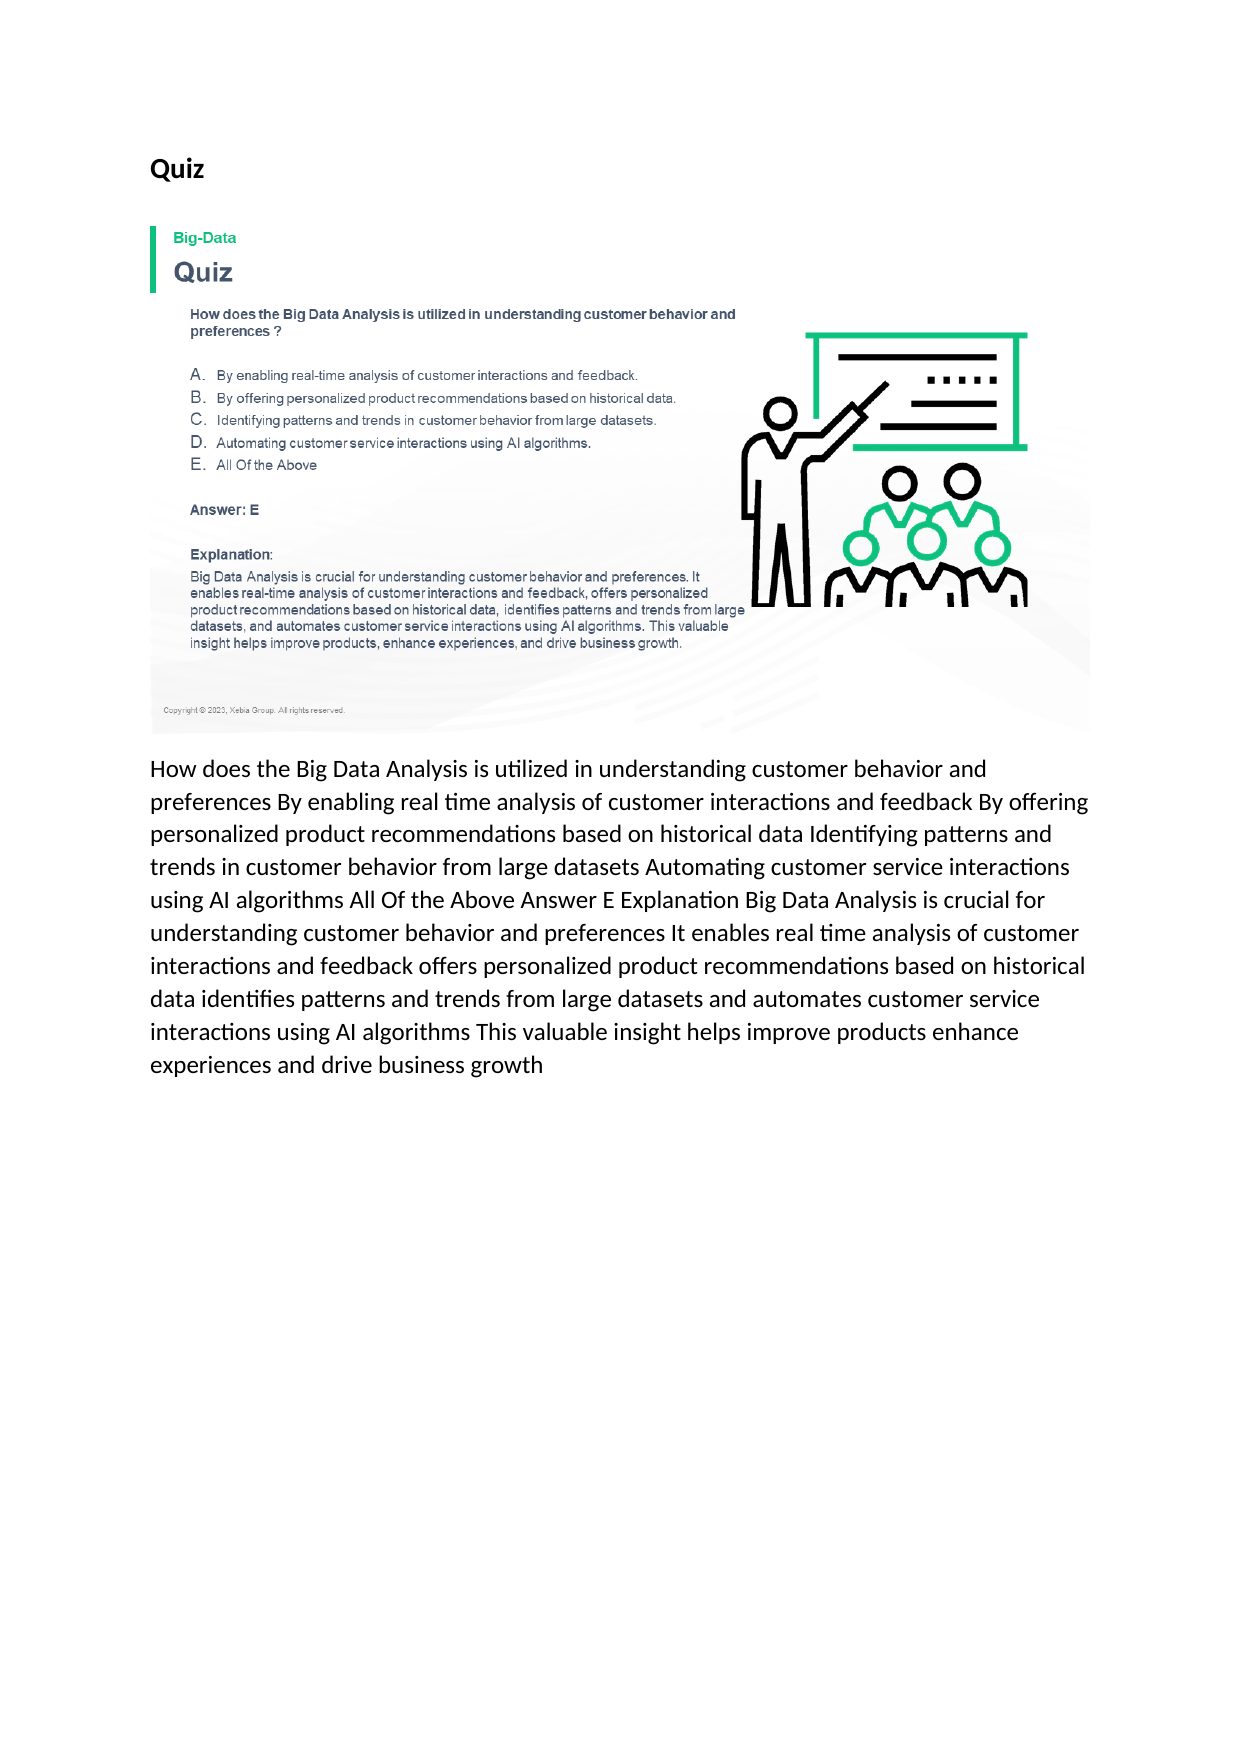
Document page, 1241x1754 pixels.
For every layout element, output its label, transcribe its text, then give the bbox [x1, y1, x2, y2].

text Quiz [150, 150, 1090, 186]
text How does the Big Data Analysis is utilized in understanding customer behavior and preferences By enabling real time analysis of customer interactions and feedback By offering personalized product recommendations based on historical data Identifying patterns and trends in customer behavior from large datasets Automating customer service interactions using AI algorithms All Of the Above Answer E Explanation Big Data Analysis is crucial for understanding customer behavior and preferences It enables real time analysis of customer interactions and feedback offers personalized product recommendations based on historical data identifies patterns and trends from large datasets and automates customer service interactions using AI algorithms This valuable insight helps improve products enhance experiences and drive business growth [150, 753, 1090, 1079]
picture [150, 205, 1091, 734]
